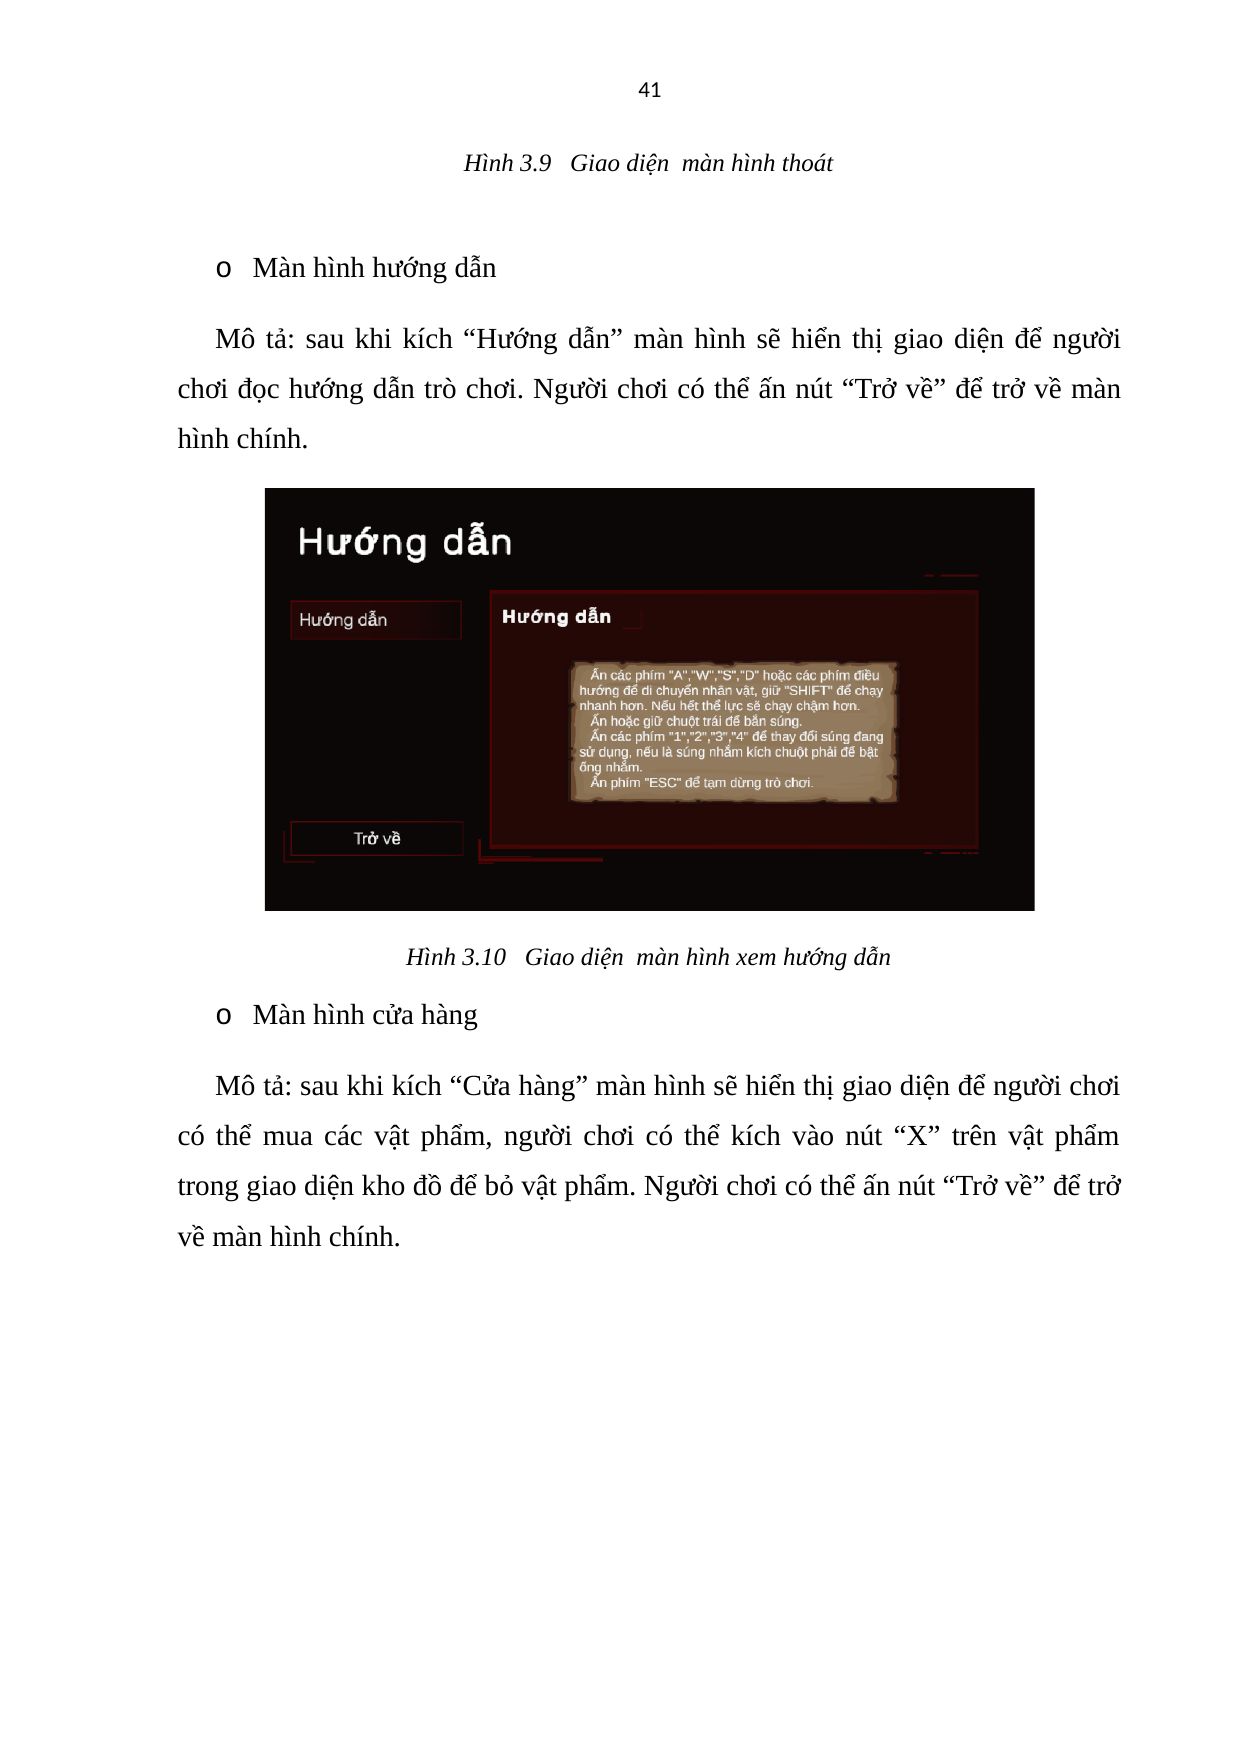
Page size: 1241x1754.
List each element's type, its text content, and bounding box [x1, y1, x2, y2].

text Mô tả: sau khi kích “Hướng dẫn” màn hình sẽ hiển thị giao diện để người chơi đọc hướng dẫn trò chơi. Người chơi có thể ấn nút “Trở về” để trở về màn hình chính. [177, 321, 1122, 455]
picture [264, 488, 1035, 911]
list Màn hình cửa hàng [215, 997, 1122, 1033]
list Màn hình hướng dẫn [215, 250, 1122, 286]
text Hình 3.10 Giao diện màn hình xem hướng dẫn [177, 942, 1122, 970]
text Hình 3.9 Giao diện màn hình thoát [177, 148, 1122, 176]
text Mô tả: sau khi kích “Cửa hàng” màn hình sẽ hiển thị giao diện để người chơi có thể mua các vật phẩm, người chơi có thể kích vào nút “X” trên vật phẩm trong giao diện kho đồ để bỏ vật phẩm. Người chơi có thể ấn nút “Trở về” để trở về màn hình chính. [177, 1068, 1122, 1252]
